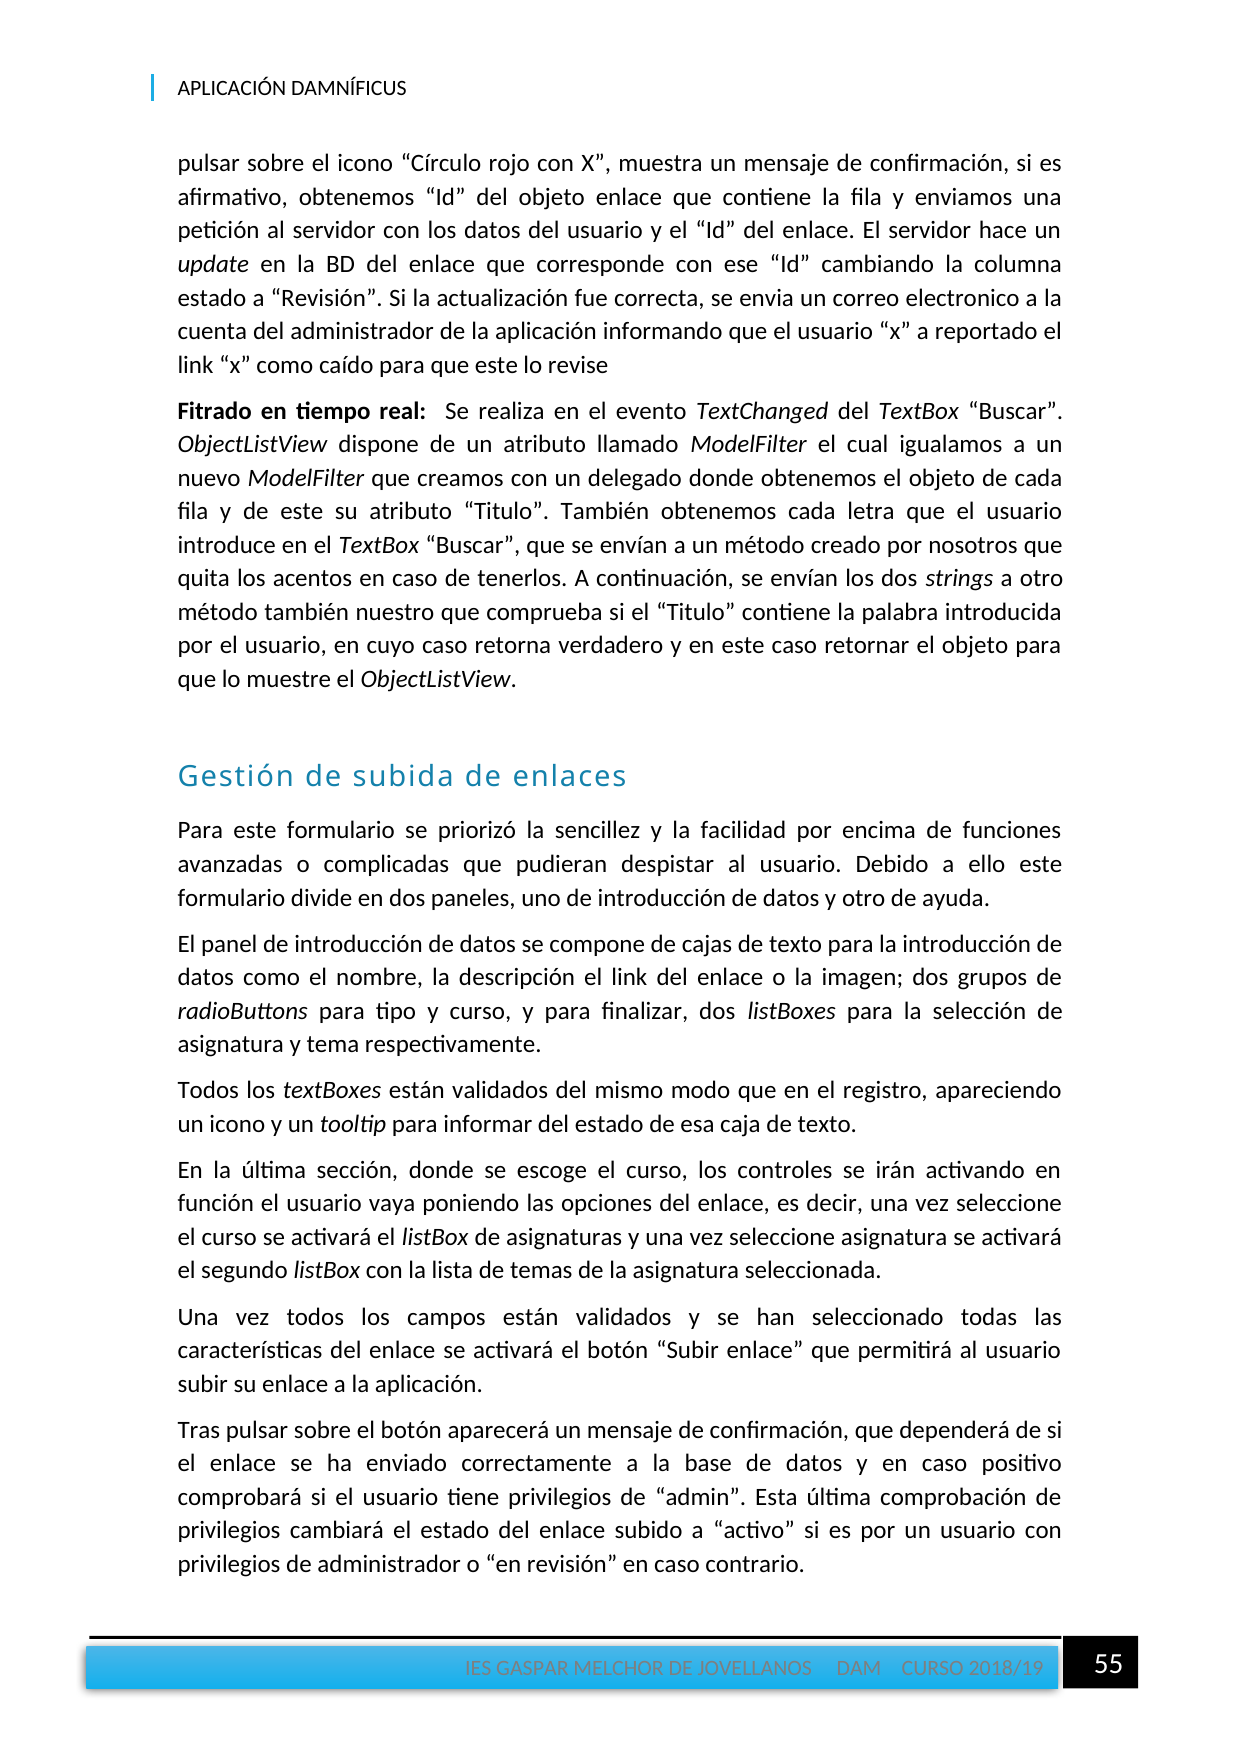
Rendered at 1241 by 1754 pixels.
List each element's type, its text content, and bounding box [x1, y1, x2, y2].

text Todos los textBoxes están validados del mismo modo que en el registro, apareciendo un icono y un tooltip para informar del estado de esa caja de texto. [177, 1074, 1063, 1138]
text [177, 148, 1063, 379]
subtitle Gestión de subida de enlaces [177, 755, 1063, 795]
text Tras pulsar sobre el botón aparecerá un mensaje de confirmación, que dependerá de si el enlace se ha enviado correctamente a la base de datos y en caso positivo comprobará si el usuario tiene privilegios de “admin”. Esta última comprobación de privilegios cambiará el estado del enlace subido a “activo” si es por un usuario con privilegios de administrador o “en revisión” en caso contrario. [177, 1414, 1063, 1578]
text En la última sección, donde se escoge el curso, los controles se irán activando en función el usuario vaya poniendo las opciones del enlace, es decir, una vez seleccione el curso se activará el listBox de asignaturas y una vez seleccione asignatura se activará el segundo listBox con la lista de temas de la asignatura seleccionada. [177, 1154, 1063, 1285]
text Para este formulario se priorizó la sencillez y la facilidad por encima de funciones avanzadas o complicadas que pudieran despistar al usuario. Debido a ello este formulario divide en dos paneles, uno de introducción de datos y otro de ayuda. [177, 815, 1063, 912]
text Fitrado en tiempo real: Se realiza en el evento TextChanged del TextBox “Buscar”. ObjectListView dispone de un atributo llamado ModelFilter el cual igualamos a un nuevo ModelFilter que creamos con un delegado donde obtenemos el objeto de cada fila y de este su atributo “Titulo”. También obtenemos cada letra que el usuario introduce en el TextBox “Buscar”, que se envían a un método creado por nosotros que quita los acentos en caso de tenerlos. A continuación, se envían los dos strings a otro método también nuestro que comprueba si el “Titulo” contiene la palabra introducida por el usuario, en cuyo caso retorna verdadero y en este caso retornar el objeto para que lo muestre el ObjectListView. [177, 395, 1063, 694]
text Una vez todos los campos están validados y se han seleccionado todas las características del enlace se activará el botón “Subir enlace” que permitirá al usuario subir su enlace a la aplicación. [177, 1301, 1063, 1398]
text El panel de introducción de datos se compone de cajas de texto para la introducción de datos como el nombre, la descripción el link del enlace o la imagen; dos grupos de radioButtons para tipo y curso, y para finalizar, dos listBoxes para la selección de asignatura y tema respectivamente. [177, 928, 1063, 1059]
